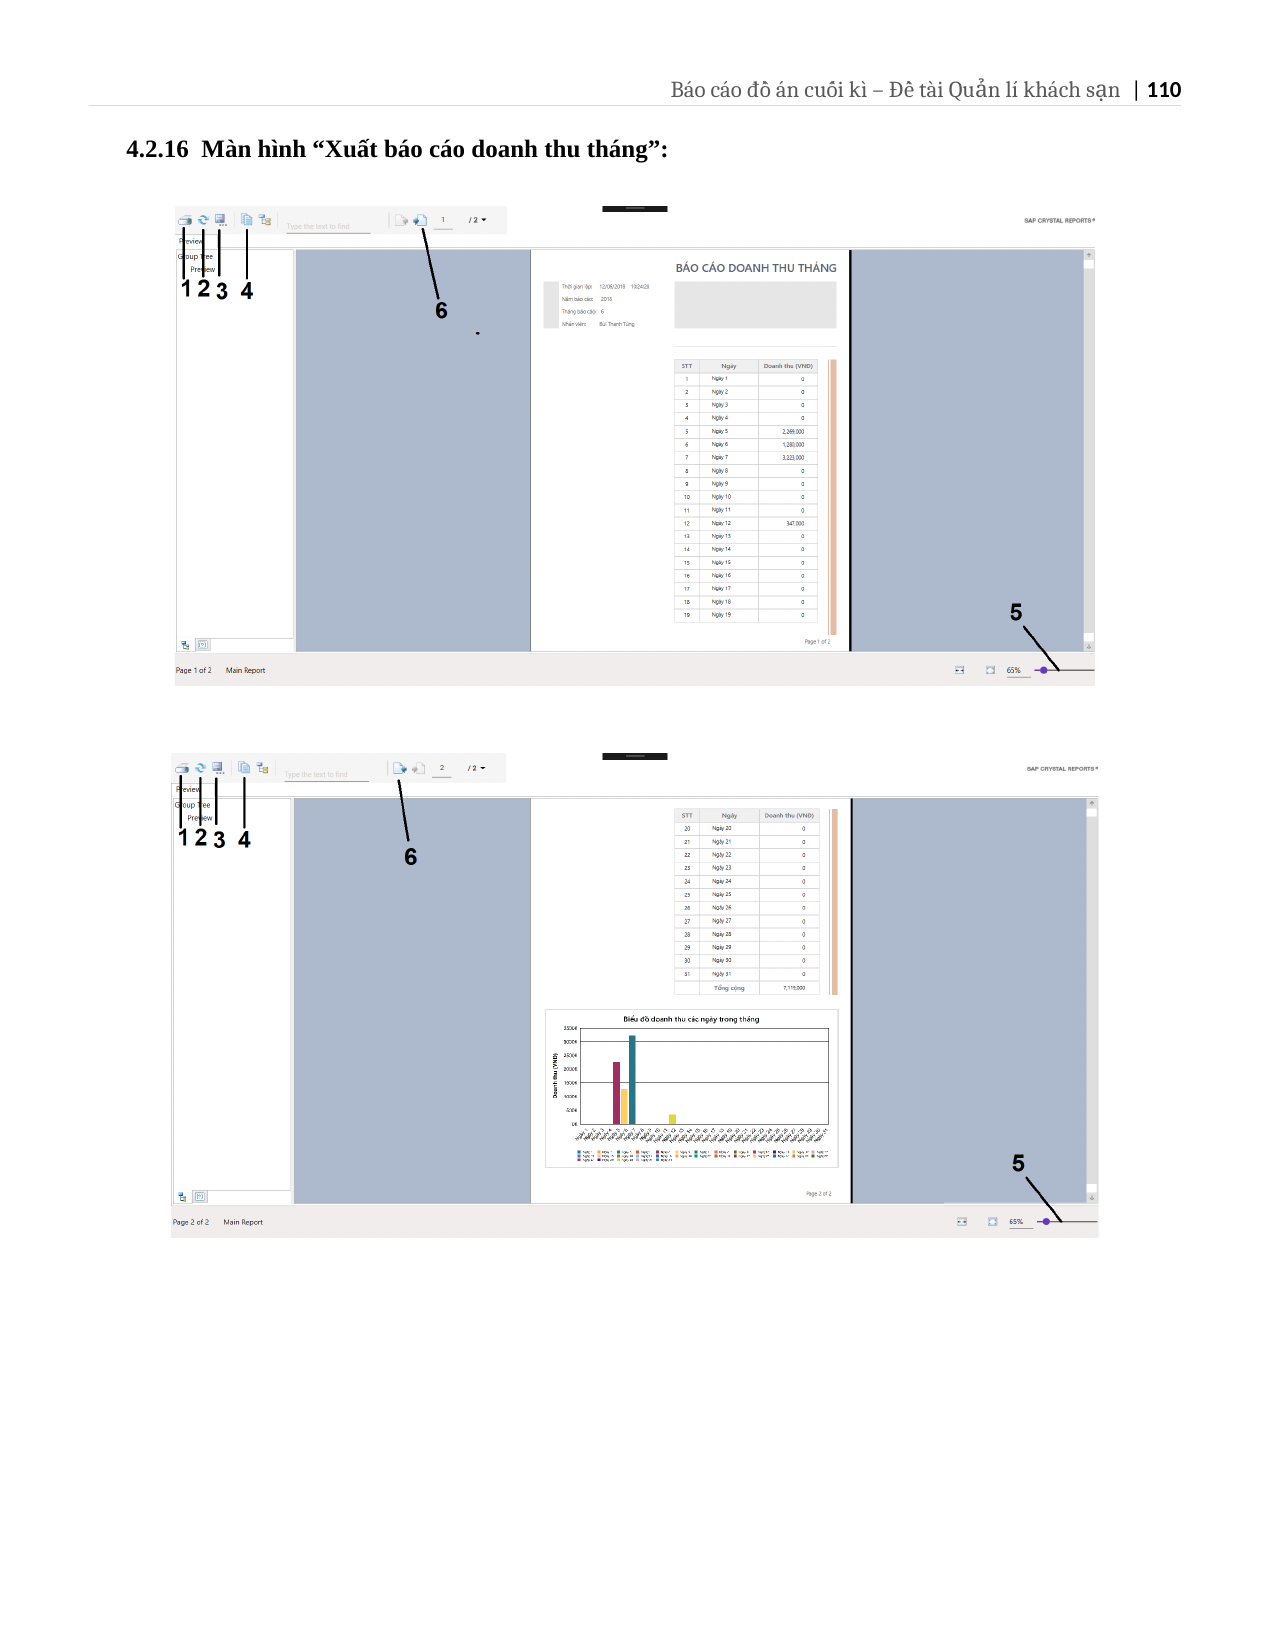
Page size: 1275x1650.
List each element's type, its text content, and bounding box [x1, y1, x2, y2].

picture [171, 753, 1099, 1238]
picture [174, 206, 1095, 686]
list Màn hình “Xuất báo cáo doanh thu tháng”: [126, 134, 1181, 163]
